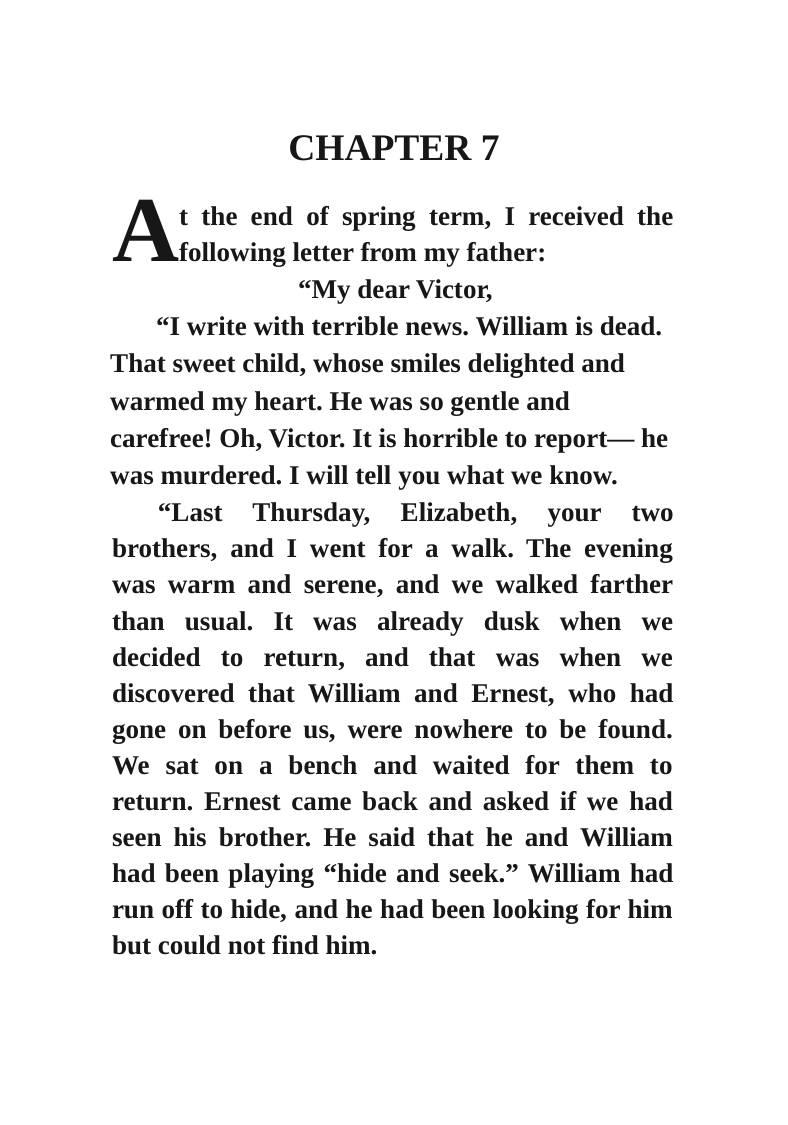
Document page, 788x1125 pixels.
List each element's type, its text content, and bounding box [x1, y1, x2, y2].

subtitle CHAPTER 7 [113, 125, 674, 168]
text t the end of spring term, I received the following letter from my father: [112, 200, 674, 267]
subtitle “My dear Victor, [118, 273, 672, 304]
text “I write with terrible news. William is dead. That sweet child, whose smiles delighted and warmed my heart. He was so gentle and carefree! Oh, Victor. It is horrible to report— he was murdered. I will tell you what we know. [110, 310, 676, 490]
text “Last Thursday, Elizabeth, your two brothers, and I went for a walk. The evening was warm and serene, and we walked farther than usual. It was already dusk when we decided to return, and that was when we discovered that William and Ernest, who had gone on before us, were nowhere to be found. We sat on a bench and waited for them to return. Ernest came back and asked if we had seen his brother. He said that he and William had been playing “hide and seek.” William had run off to hide, and he had been looking for him but could not find him. [112, 497, 674, 960]
